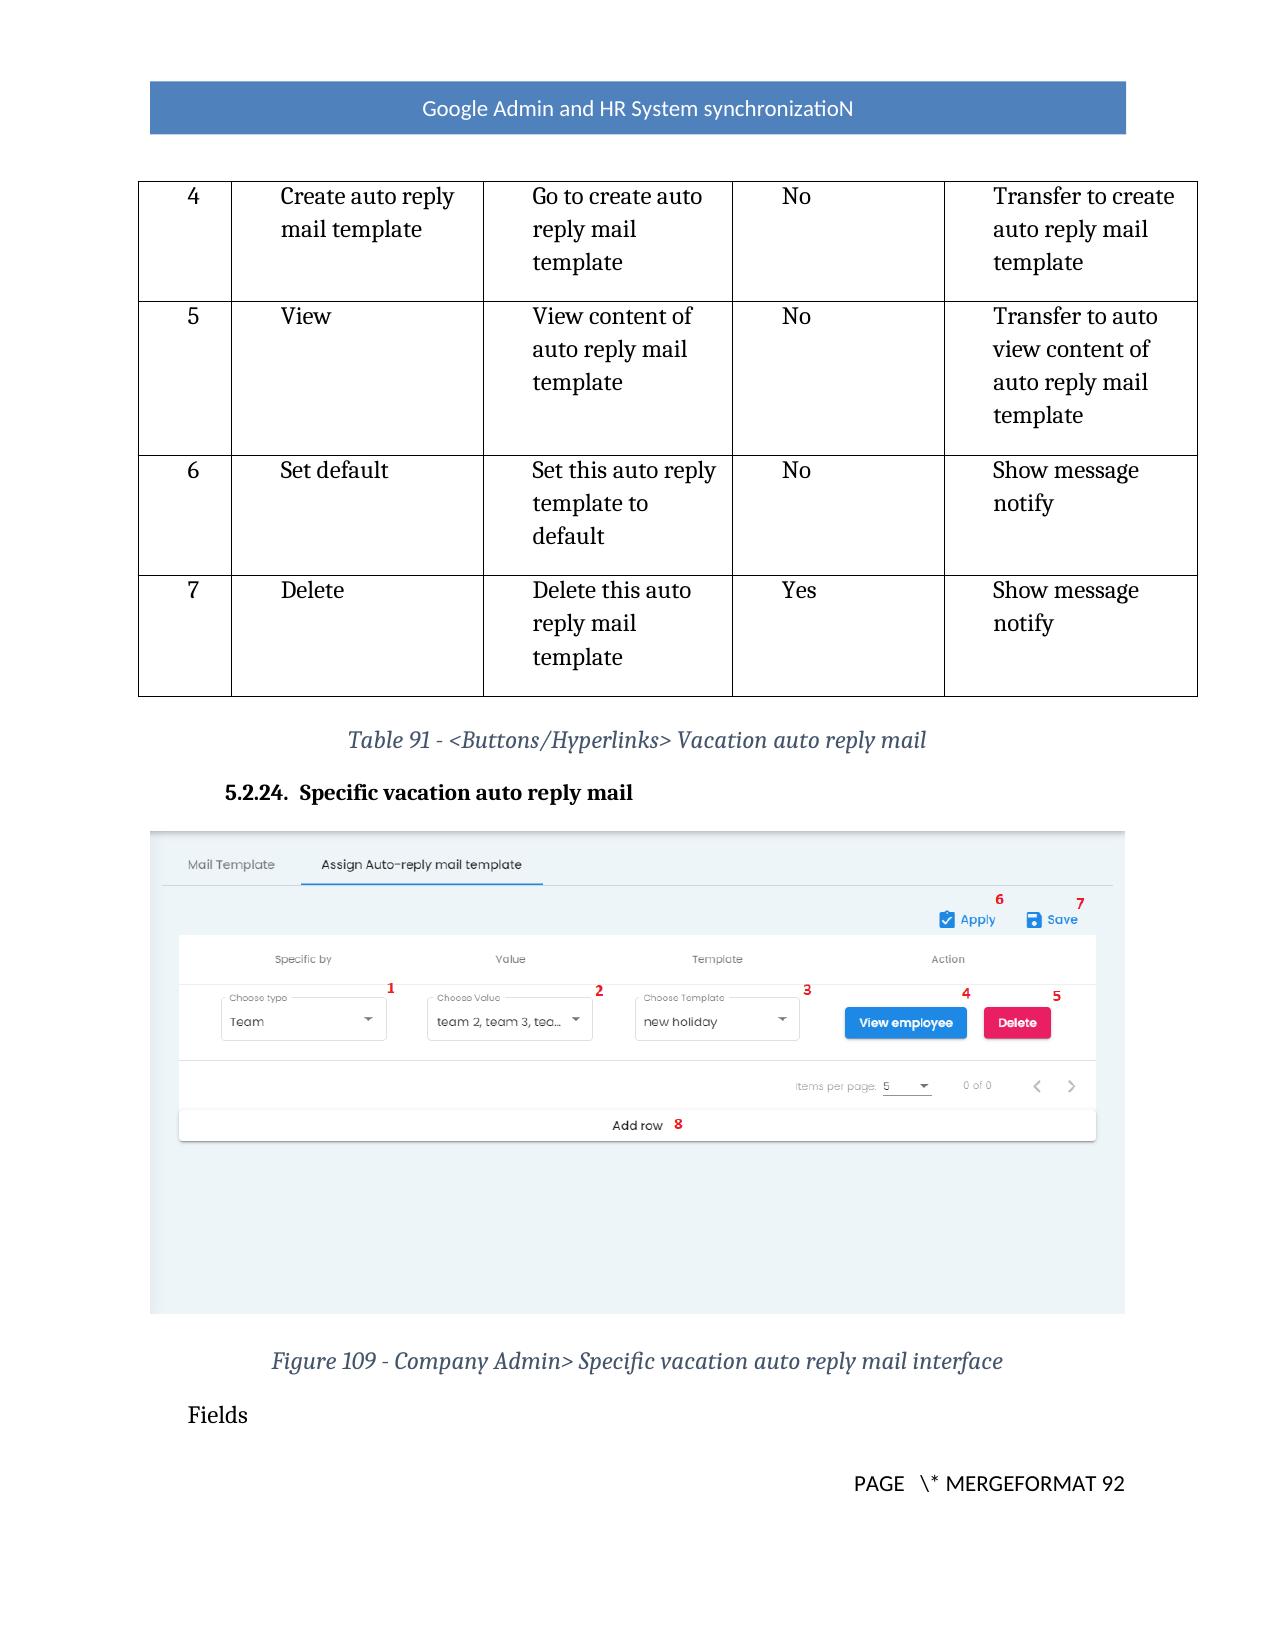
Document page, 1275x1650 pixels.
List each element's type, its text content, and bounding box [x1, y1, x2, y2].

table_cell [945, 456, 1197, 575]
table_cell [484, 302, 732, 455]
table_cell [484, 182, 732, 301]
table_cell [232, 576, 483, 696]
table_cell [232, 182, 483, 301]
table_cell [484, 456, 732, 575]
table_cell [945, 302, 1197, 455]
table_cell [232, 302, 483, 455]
picture [150, 831, 1125, 1314]
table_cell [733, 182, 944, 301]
subtitle Specific vacation auto reply mail [225, 780, 1125, 806]
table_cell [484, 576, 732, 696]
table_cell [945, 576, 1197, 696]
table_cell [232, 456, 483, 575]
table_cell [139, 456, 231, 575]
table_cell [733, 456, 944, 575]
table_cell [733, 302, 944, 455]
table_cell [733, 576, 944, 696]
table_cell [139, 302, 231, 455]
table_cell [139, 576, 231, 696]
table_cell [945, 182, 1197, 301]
text Fields [187, 1401, 1125, 1429]
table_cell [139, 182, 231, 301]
